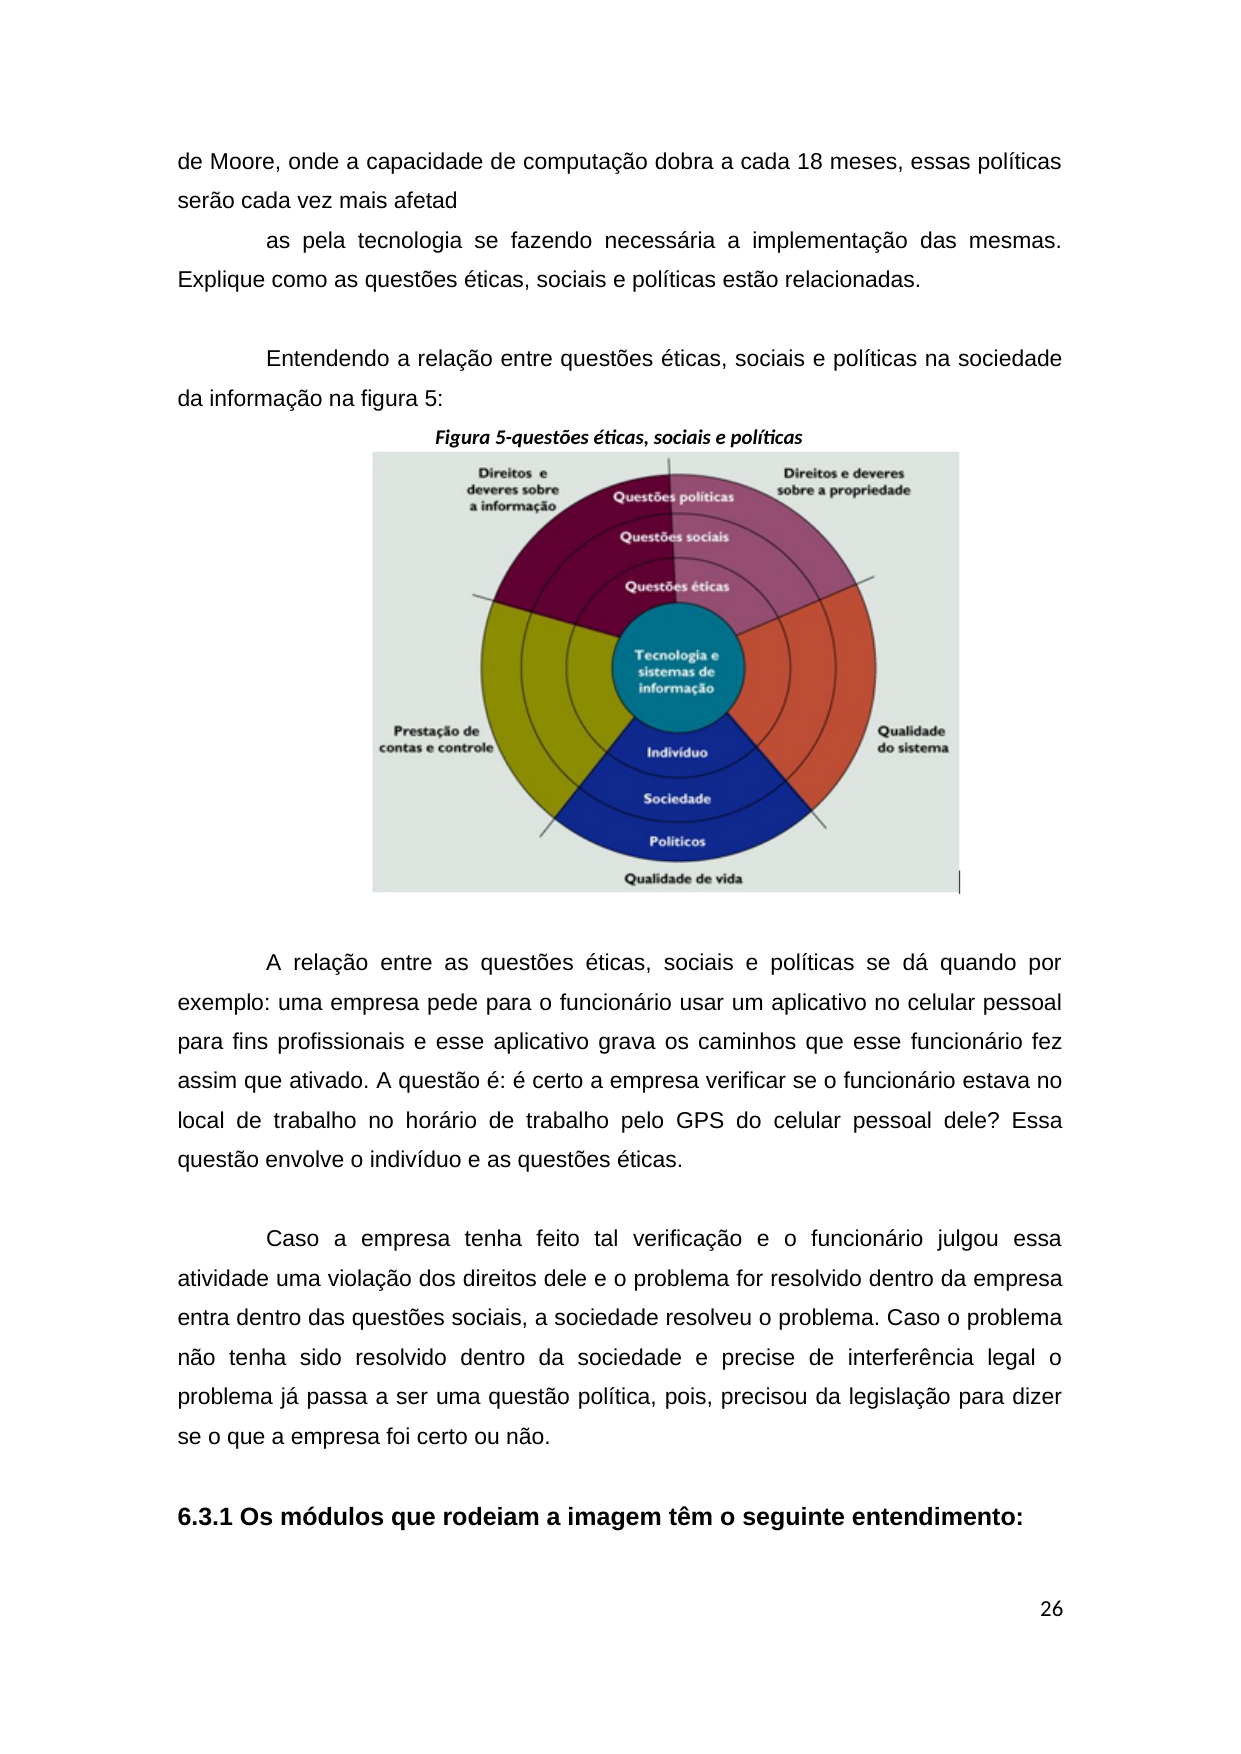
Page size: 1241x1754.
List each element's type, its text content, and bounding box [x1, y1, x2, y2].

picture [368, 449, 961, 894]
text Entendendo a relação entre questões éticas, sociais e políticas na sociedade da informação na figura 5: [177, 345, 1063, 411]
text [177, 148, 1063, 213]
text as pela tecnologia se fazendo necessária a implementação das mesmas. Explique como as questões éticas, sociais e políticas estão relacionadas. [177, 227, 1063, 292]
subtitle 6.3.1 Os módulos que rodeiam a imagem têm o seguinte entendimento: [177, 1502, 1063, 1531]
text A relação entre as questões éticas, sociais e políticas se dá quando por exemplo: uma empresa pede para o funcionário usar um aplicativo no celular pessoal para fins profissionais e esse aplicativo grava os caminhos que esse funcionário fez assim que ativado. A questão é: é certo a empresa verificar se o funcionário estava no local de trabalho no horário de trabalho pelo GPS do celular pessoal dele? Essa questão envolve o indivíduo e as questões éticas. [177, 949, 1063, 1173]
text Caso a empresa tenha feito tal verificação e o funcionário julgou essa atividade uma violação dos direitos dele e o problema for resolvido dentro da empresa entra dentro das questões sociais, a sociedade resolveu o problema. Caso o problema não tenha sido resolvido dentro da sociedade e precise de interferência legal o problema já passa a ser uma questão política, pois, precisou da legislação para dizer se o que a empresa foi certo ou não. [177, 1225, 1063, 1449]
text Figura 5-questões éticas, sociais e políticas [177, 424, 1063, 449]
